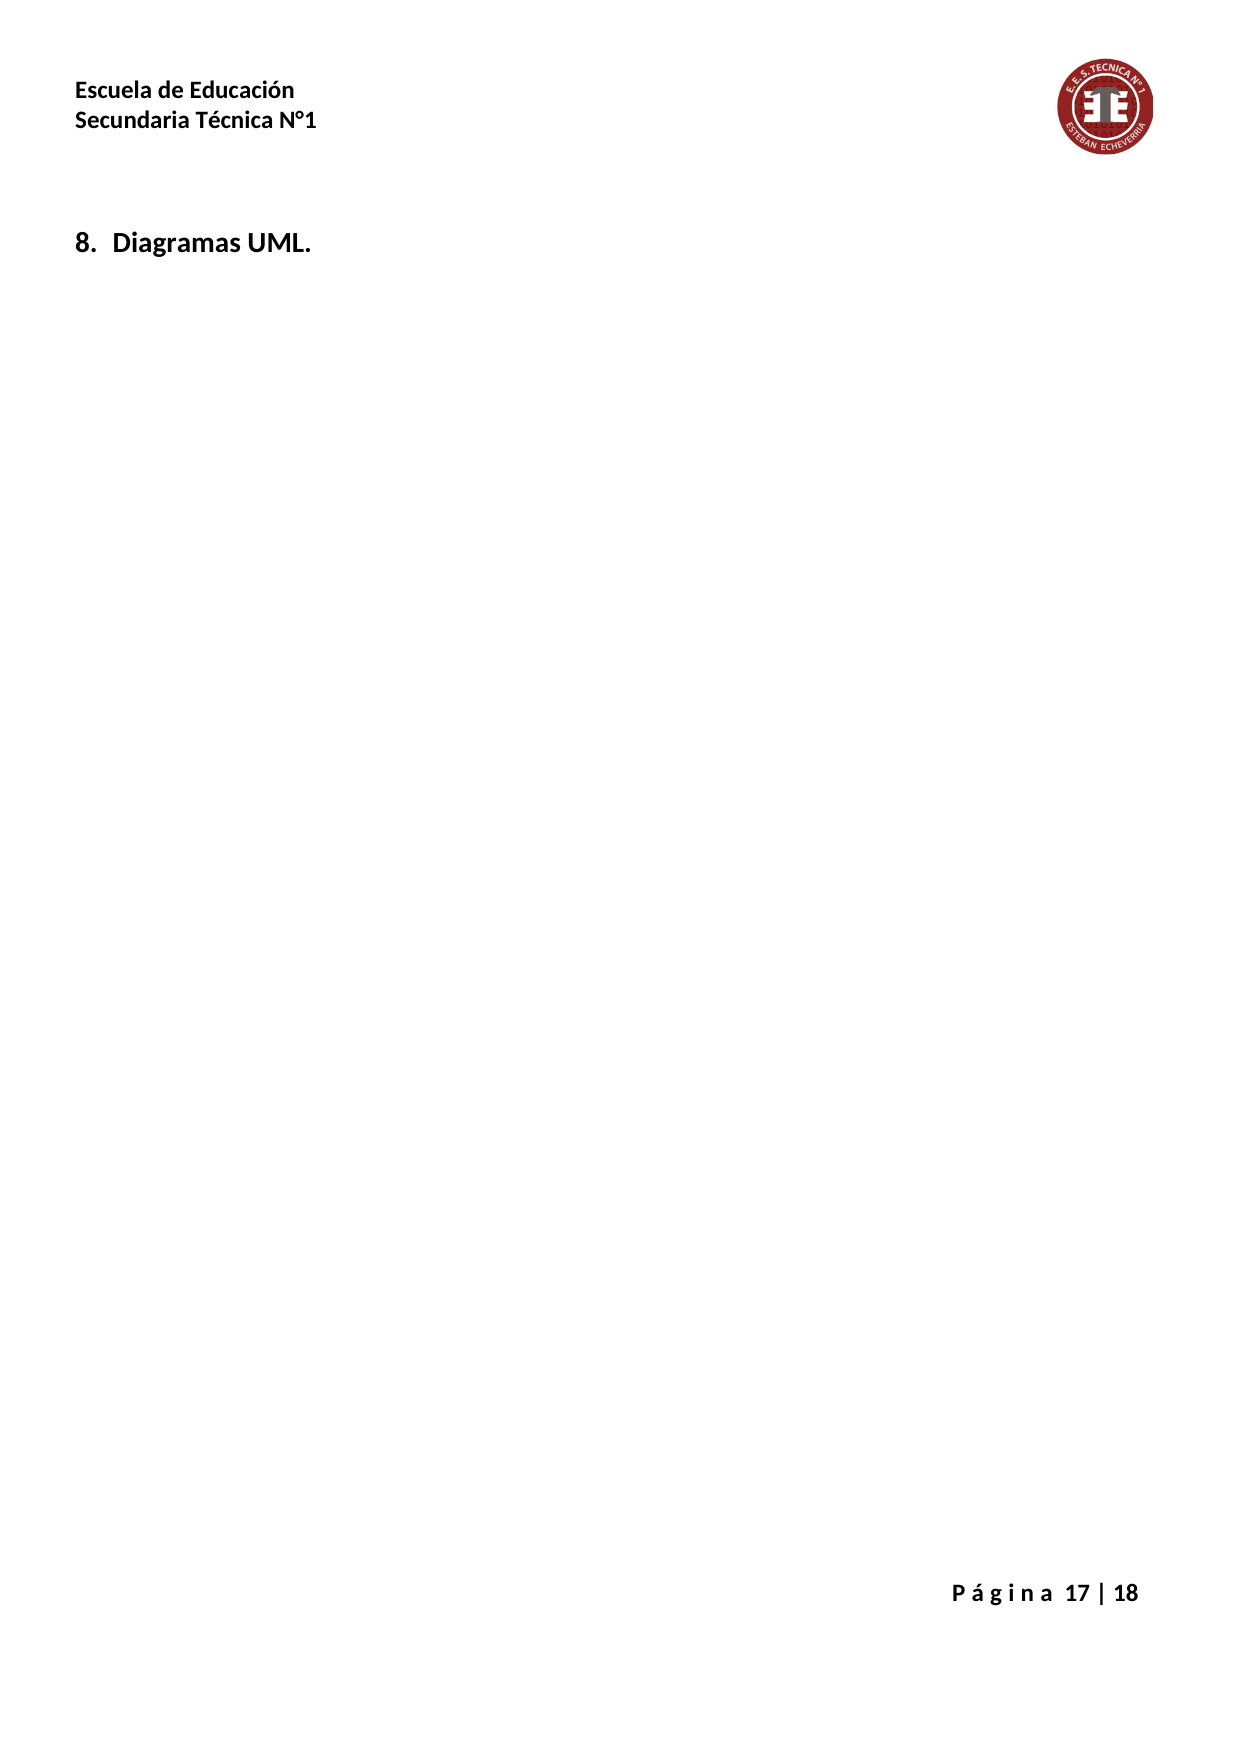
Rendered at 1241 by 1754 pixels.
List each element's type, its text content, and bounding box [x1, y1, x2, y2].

text Diagramas UML. [75, 224, 1165, 259]
picture [1056, 57, 1153, 155]
